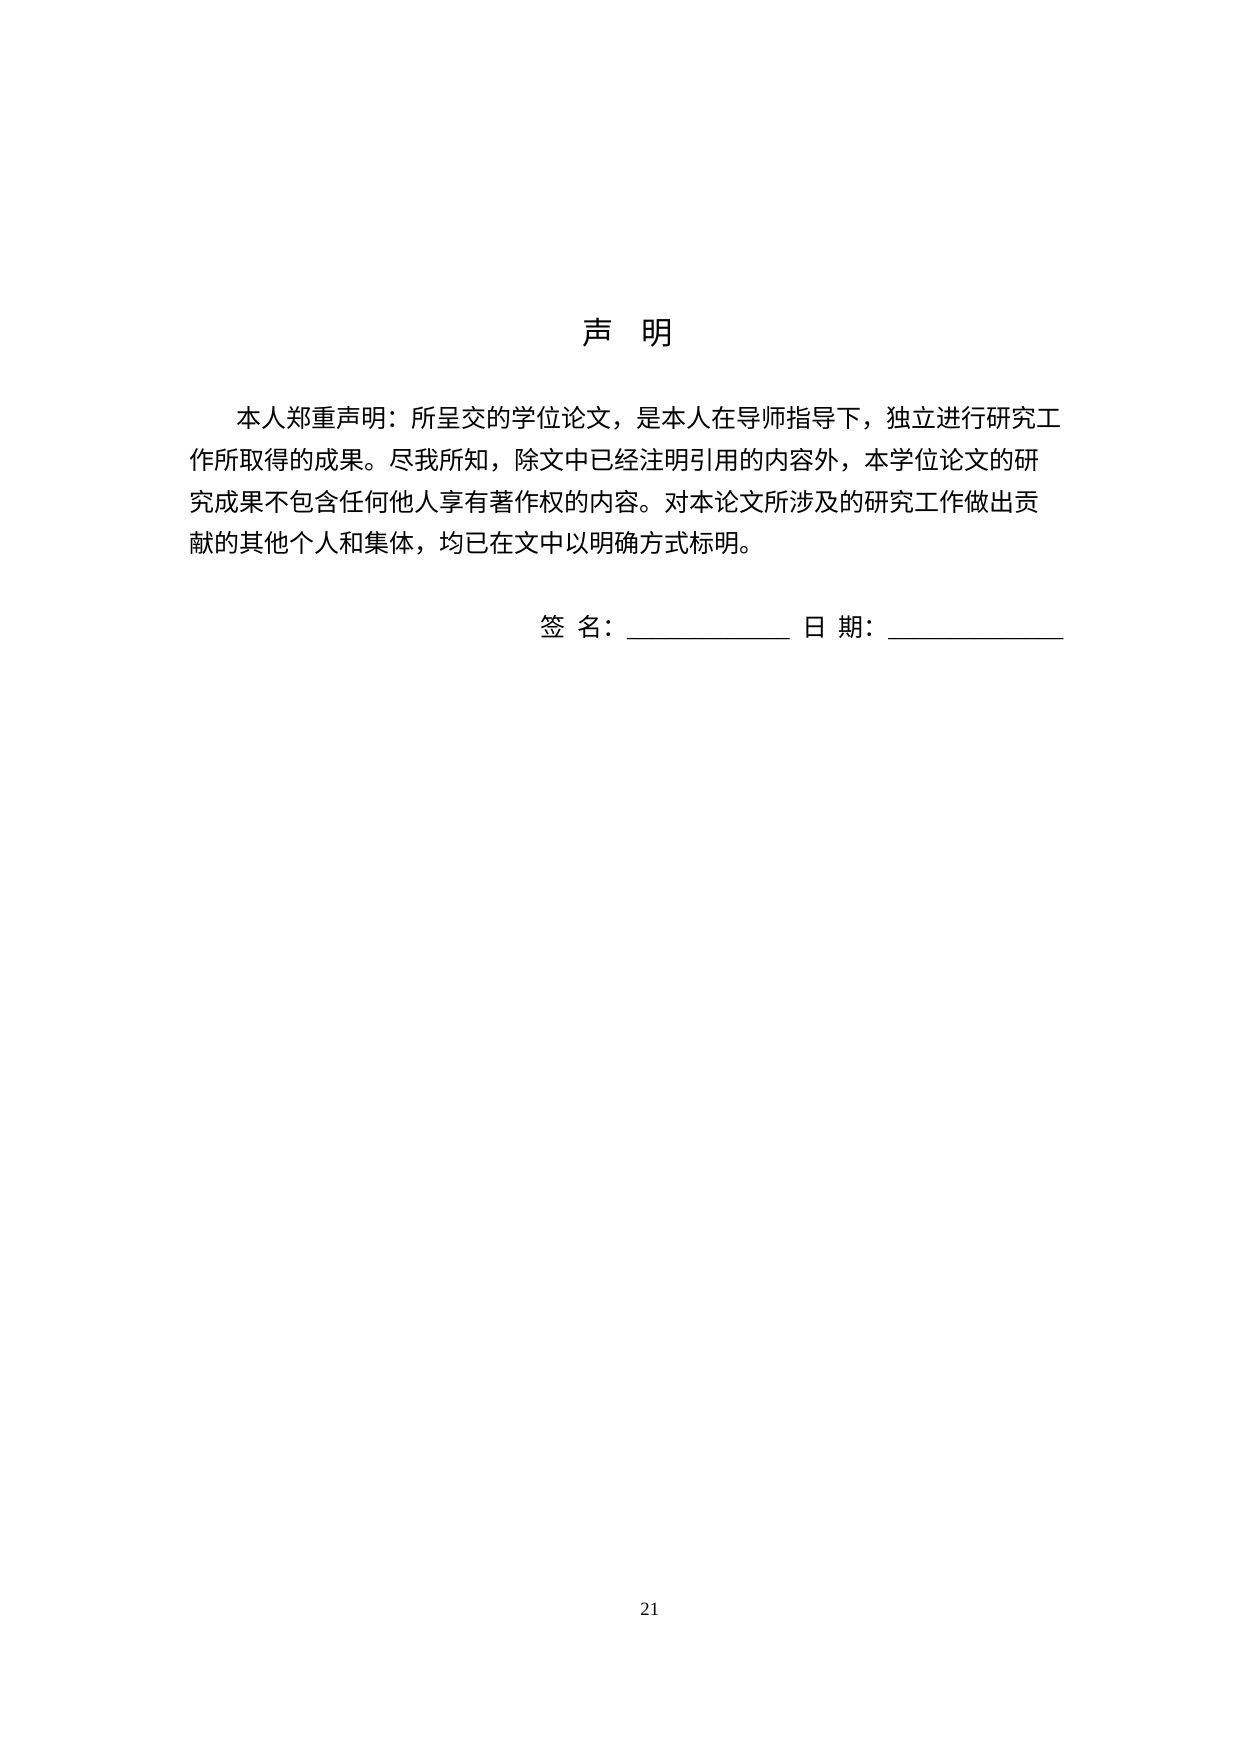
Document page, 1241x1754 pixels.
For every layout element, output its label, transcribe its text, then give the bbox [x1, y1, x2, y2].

text 签 名：_____________ 日 期：______________ [189, 603, 1063, 644]
text 本人郑重声明：所呈交的学位论文，是本人在导师指导下，独立进行研究工作所取得的成果。尽我所知，除文中已经注明引用的内容外，本学位论文的研究成果不包含任何他人享有著作权的内容。对本论文所涉及的研究工作做出贡献的其他个人和集体，均已在文中以明确方式标明。 [189, 394, 1063, 561]
text 声 明 [148, 311, 1063, 353]
